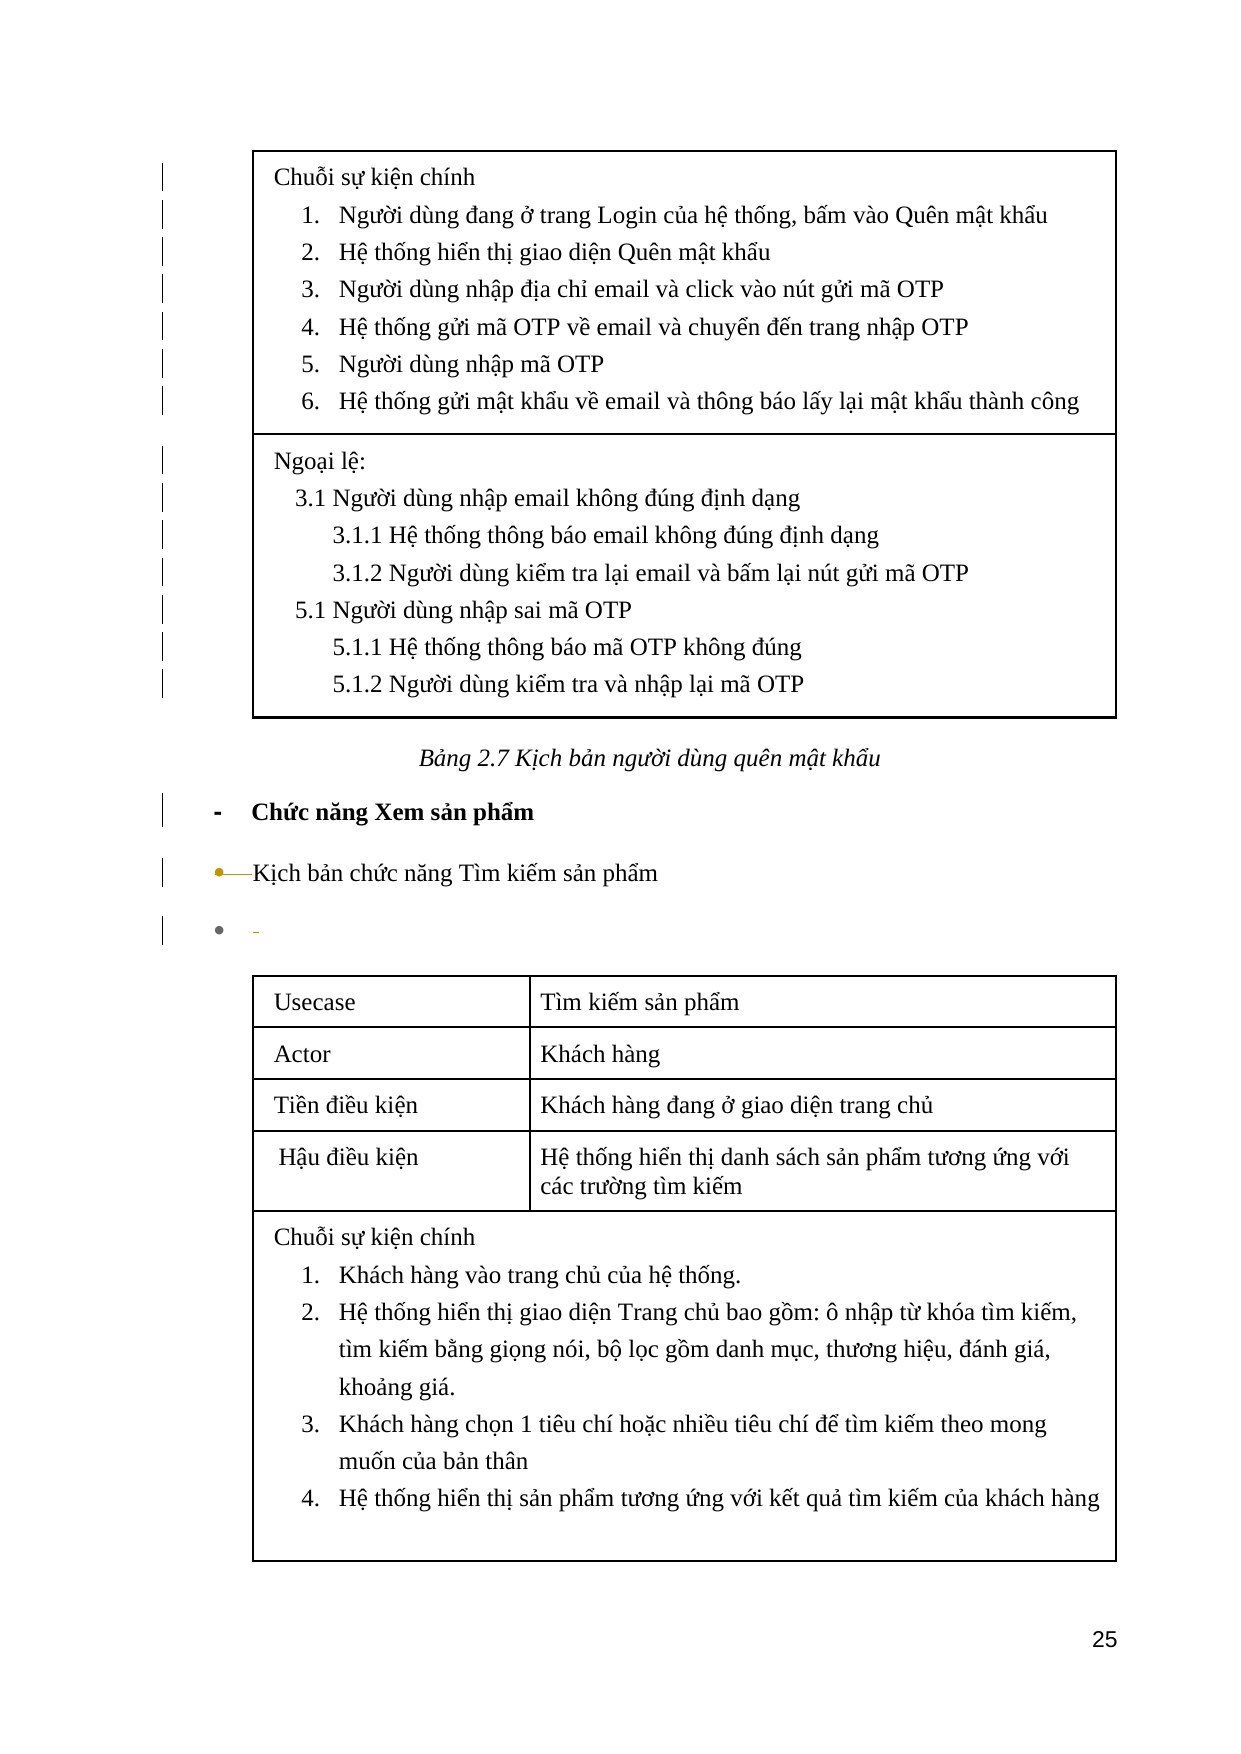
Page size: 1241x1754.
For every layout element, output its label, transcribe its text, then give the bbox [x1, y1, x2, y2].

table_cell Chuỗi sự kiện chính Người dùng đang ở trang Login của hệ thống, bấm vào Quên mật khẩu Hệ thống hiển thị giao diện Quên mật khẩu Người dùng nhập địa chỉ email và click vào nút gửi mã OTP Hệ thống gửi mã OTP về email và chuyển đến trang nhập OTP Người dùng nhập mã OTP Hệ thống gửi mật khẩu về email và thông báo lấy lại mật khẩu thành công [254, 152, 1115, 433]
table_cell Hệ thống hiển thị danh sách sản phẩm tương ứng với các trường tìm kiếm [531, 1132, 1115, 1210]
list Kịch bản chức năng Tìm kiếm sản phẩm [215, 858, 1122, 887]
text Bảng 2.7 Kịch bản người dùng quên mật khẩu [177, 743, 1122, 772]
table_cell Khách hàng [531, 1028, 1115, 1078]
table_header Tìm kiếm sản phẩm [531, 977, 1115, 1026]
table_cell Chuỗi sự kiện chính Khách hàng vào trang chủ của hệ thống. Hệ thống hiển thị giao diện Trang chủ bao gồm: ô nhập từ khóa tìm kiếm, tìm kiếm bằng giọng nói, bộ lọc gồm danh mục, thương hiệu, đánh giá, khoảng giá. Khách hàng chọn 1 tiêu chí hoặc nhiều tiêu chí để tìm kiếm theo mong muốn của bản thân Hệ thống hiển thị sản phẩm tương ứng với kết quả tìm kiếm của khách hàng [254, 1212, 1115, 1560]
table_cell Khách hàng đang ở giao diện trang chủ [531, 1080, 1115, 1129]
table_header Usecase [254, 977, 529, 1026]
table_cell Hậu điều kiện [254, 1132, 529, 1210]
table_cell Tiền điều kiện [254, 1080, 529, 1129]
table_cell Ngoại lệ: 3.1 Người dùng nhập email không đúng định dạng 3.1.1 Hệ thống thông báo email không đúng định dạng 3.1.2 Người dùng kiểm tra lại email và bấm lại nút gửi mã OTP 5.1 Người dùng nhập sai mã OTP 5.1.1 Hệ thống thông báo mã OTP không đúng 5.1.2 Người dùng kiểm tra và nhập lại mã OTP [254, 435, 1115, 716]
table_cell Actor [254, 1028, 529, 1078]
list Chức năng Xem sản phẩm [213, 793, 1122, 827]
